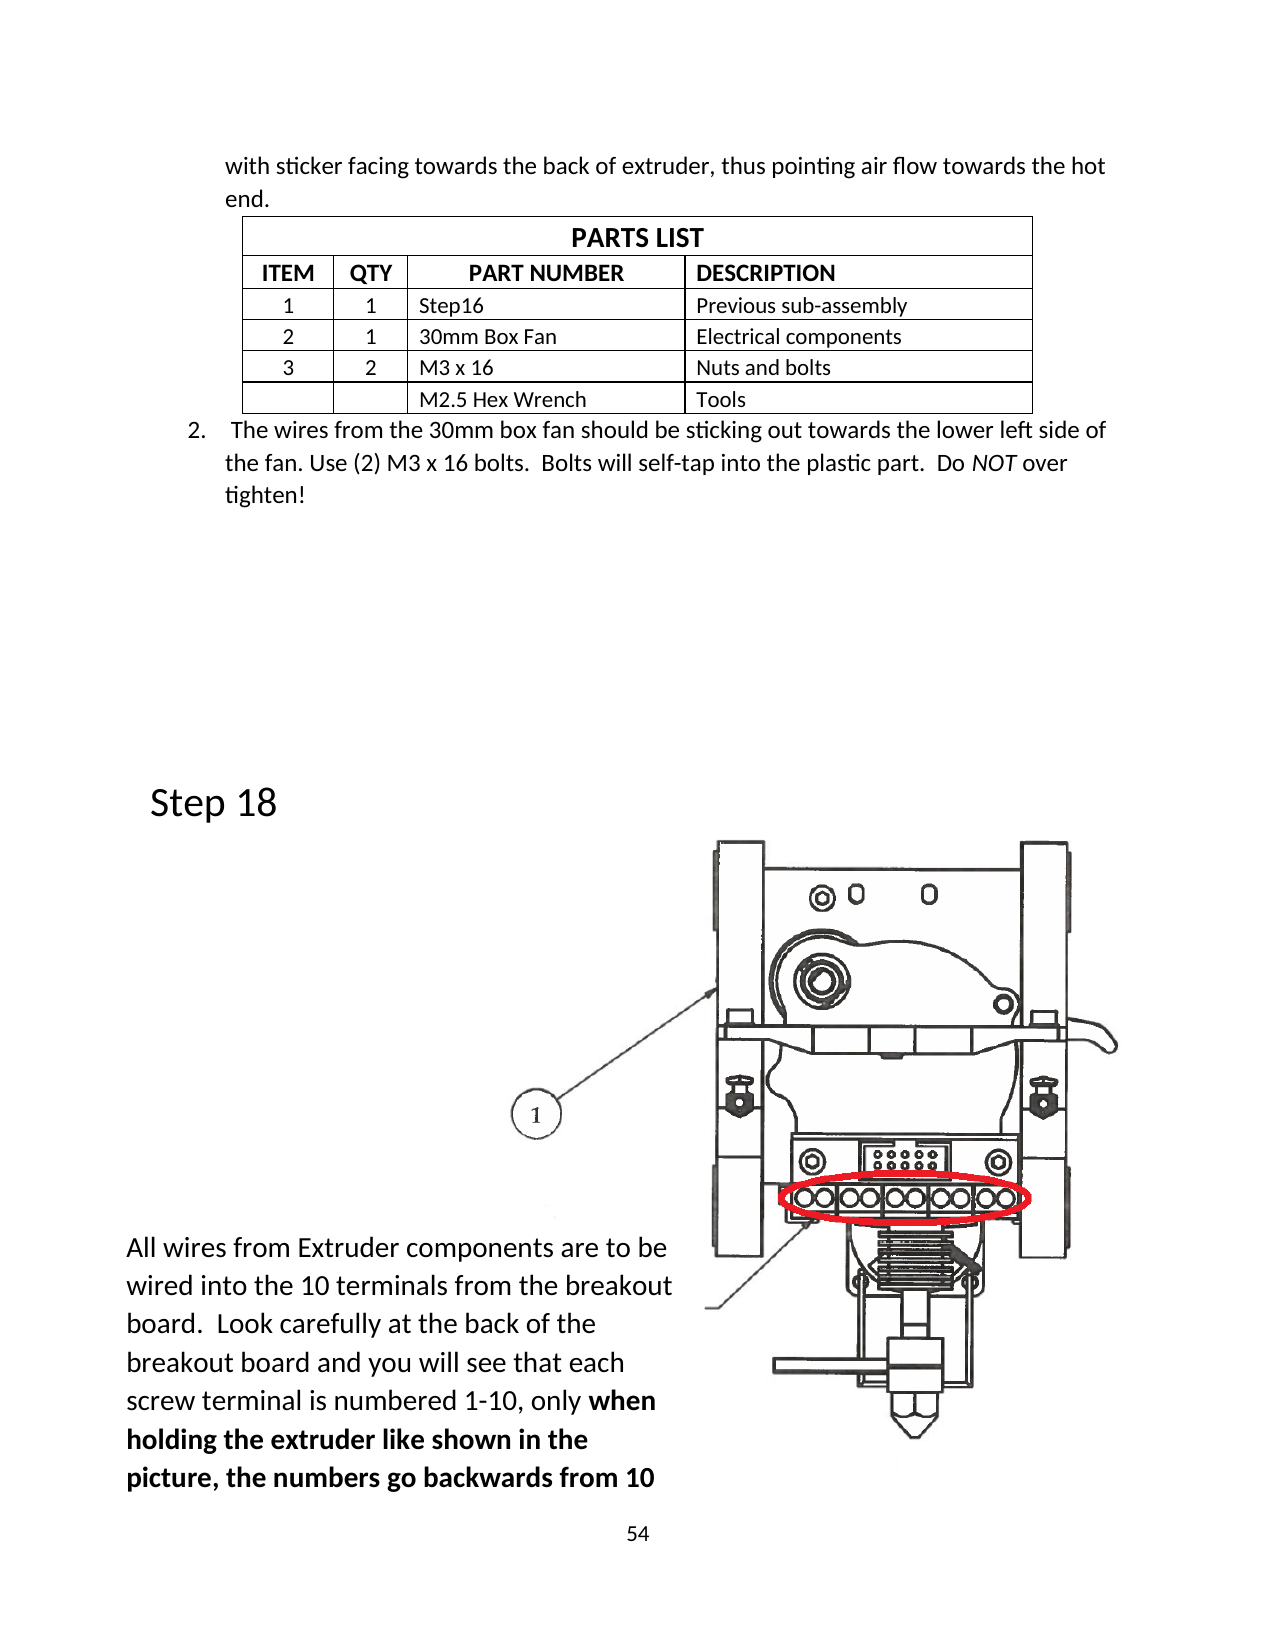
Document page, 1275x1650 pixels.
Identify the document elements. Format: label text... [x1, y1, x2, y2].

text Step 18 [150, 776, 1125, 827]
table_cell M3 x 16 [408, 351, 684, 381]
table_cell Previous sub-assembly [686, 289, 1032, 319]
table_cell M2.5 Hex Wrench [408, 383, 684, 413]
table_cell DESCRIPTION [686, 256, 1032, 288]
table_cell [243, 383, 333, 413]
table_cell [334, 383, 407, 413]
list Install the 30mm Box Fan with sticker facing towards the back of extruder, thus pointing air flow towards the hot end. [187, 150, 1125, 213]
table_cell 2 [243, 320, 333, 350]
table_cell PART NUMBER [408, 256, 684, 288]
table_header PARTS LIST [243, 217, 1032, 255]
list The wires from the 30mm box fan should be sticking out towards the lower left side of the fan. Use (2) M3 x 16 bolts. Bolts will self-tap into the plastic part. Do NOT over tighten! [187, 414, 1125, 510]
table_cell Step16 [408, 289, 684, 319]
table_cell QTY [334, 256, 407, 288]
table_cell 3 [243, 351, 333, 381]
table_cell 1 [243, 289, 333, 319]
picture [150, 835, 1122, 1470]
table_cell 1 [334, 320, 407, 350]
table_cell Nuts and bolts [686, 351, 1032, 381]
table_cell 1 [334, 289, 407, 319]
table_cell 2 [334, 351, 407, 381]
table_cell Tools [686, 383, 1032, 413]
table_cell 30mm Box Fan [408, 320, 684, 350]
table_cell Electrical components [686, 320, 1032, 350]
table_cell ITEM [243, 256, 333, 288]
